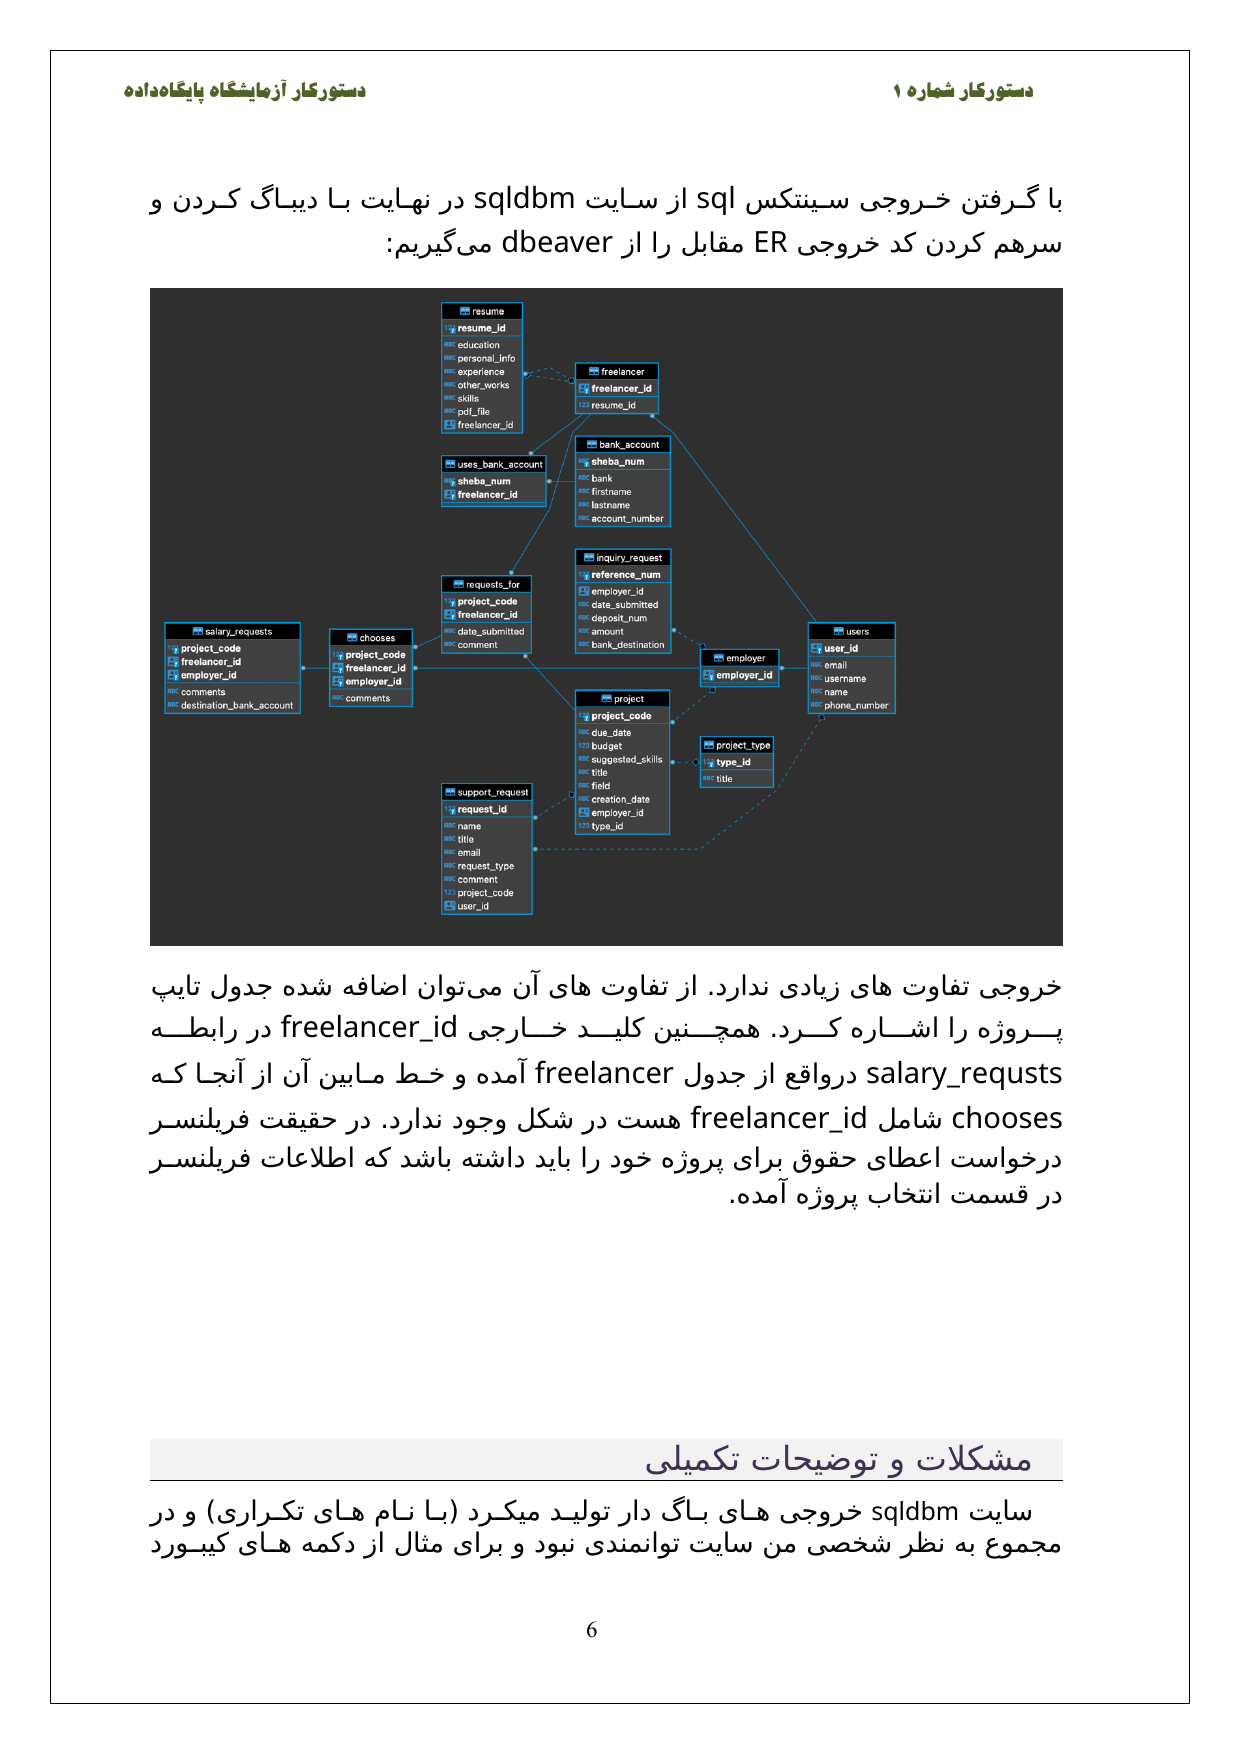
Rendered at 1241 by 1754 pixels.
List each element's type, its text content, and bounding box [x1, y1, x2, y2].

picture [150, 288, 1063, 946]
text خروجی تفاوت های زیادی ندارد. از تفاوت های آن می‌توان اضافه شده جدول تایپ پروژه را اشاره کرد. همچنین کلید خارجی freelancer_id در رابطه salary_requsts درواقع از جدول freelancer آمده و خط مابین آن از آنجا که chooses شامل freelancer_id هست در شکل وجود ندارد. در حقیقت فریلنسر درخواست اعطای حقوق برای پروژه خود را باید داشته باشد که اطلاعات فریلنسر در قسمت انتخاب پروژه آمده. [150, 970, 1063, 1210]
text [150, 1493, 1063, 1559]
text با گرفتن خروجی سینتکس sql از سایت sqldbm در نهایت با دیباگ کردن و سرهم کردن کد خروجی ER مقابل را از dbeaver می‌گیریم: [150, 177, 1063, 261]
subtitle مشکلات و توضیحات تکمیلی [150, 1439, 1063, 1480]
